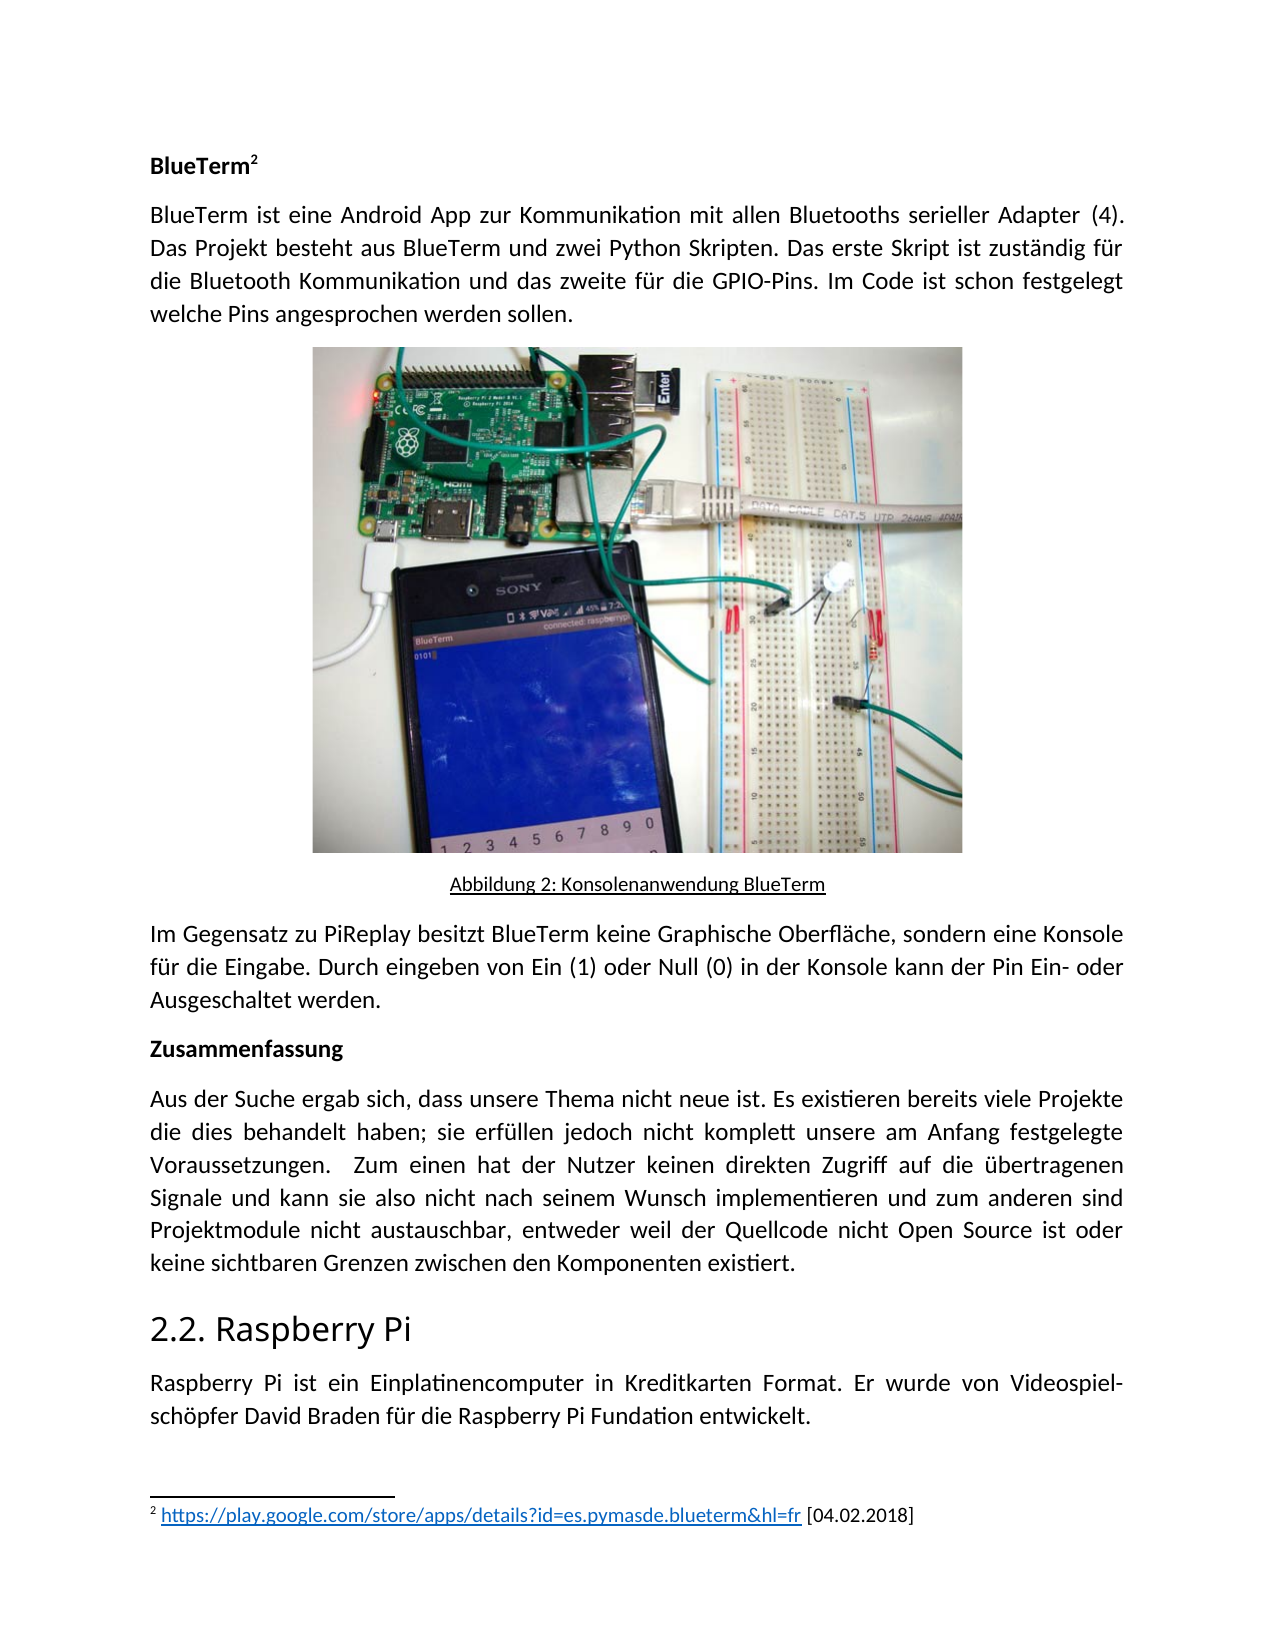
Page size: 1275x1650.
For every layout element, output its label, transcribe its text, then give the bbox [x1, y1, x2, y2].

text Aus der Suche ergab sich, dass unsere Thema nicht neue ist. Es existieren bereits viele Projekte die dies behandelt haben; sie erfüllen jedoch nicht komplett unsere am Anfang festgelegte Voraussetzungen. Zum einen hat der Nutzer keinen direkten Zugriff auf die übertragenen Signale und kann sie also nicht nach seinem Wunsch implementieren und zum anderen sind Projektmodule nicht austauschbar, entweder weil der Quellcode nicht Open Source ist oder keine sichtbaren Grenzen zwischen den Komponenten existiert. [150, 1083, 1125, 1278]
picture [312, 347, 963, 853]
text BlueTerm ist eine Android App zur Kommunikation mit allen Bluetooths serieller Adapter . Das Projekt besteht aus BlueTerm und zwei Python Skripten. Das erste Skript ist zuständig für die Bluetooth Kommunikation und das zweite für die GPIO-Pins. Im Code ist schon festgelegt welche Pins angesprochen werden sollen. [150, 199, 1125, 329]
text Raspberry Pi ist ein Einplatinencomputer in Kreditkarten Format. Er wurde von Videospiel-schöpfer David Braden für die Raspberry Pi Fundation entwickelt. [150, 1367, 1125, 1430]
text Zusammenfassung [150, 1033, 1125, 1064]
text BlueTerm [150, 150, 1125, 181]
text Im Gegensatz zu PiReplay besitzt BlueTerm keine Graphische Oberfläche, sondern eine Konsole für die Eingabe. Durch eingeben von Ein (1) oder Null (0) in der Konsole kann der Pin Ein- oder Ausgeschaltet werden. [150, 918, 1125, 1014]
subtitle Raspberry Pi [150, 1305, 1125, 1351]
